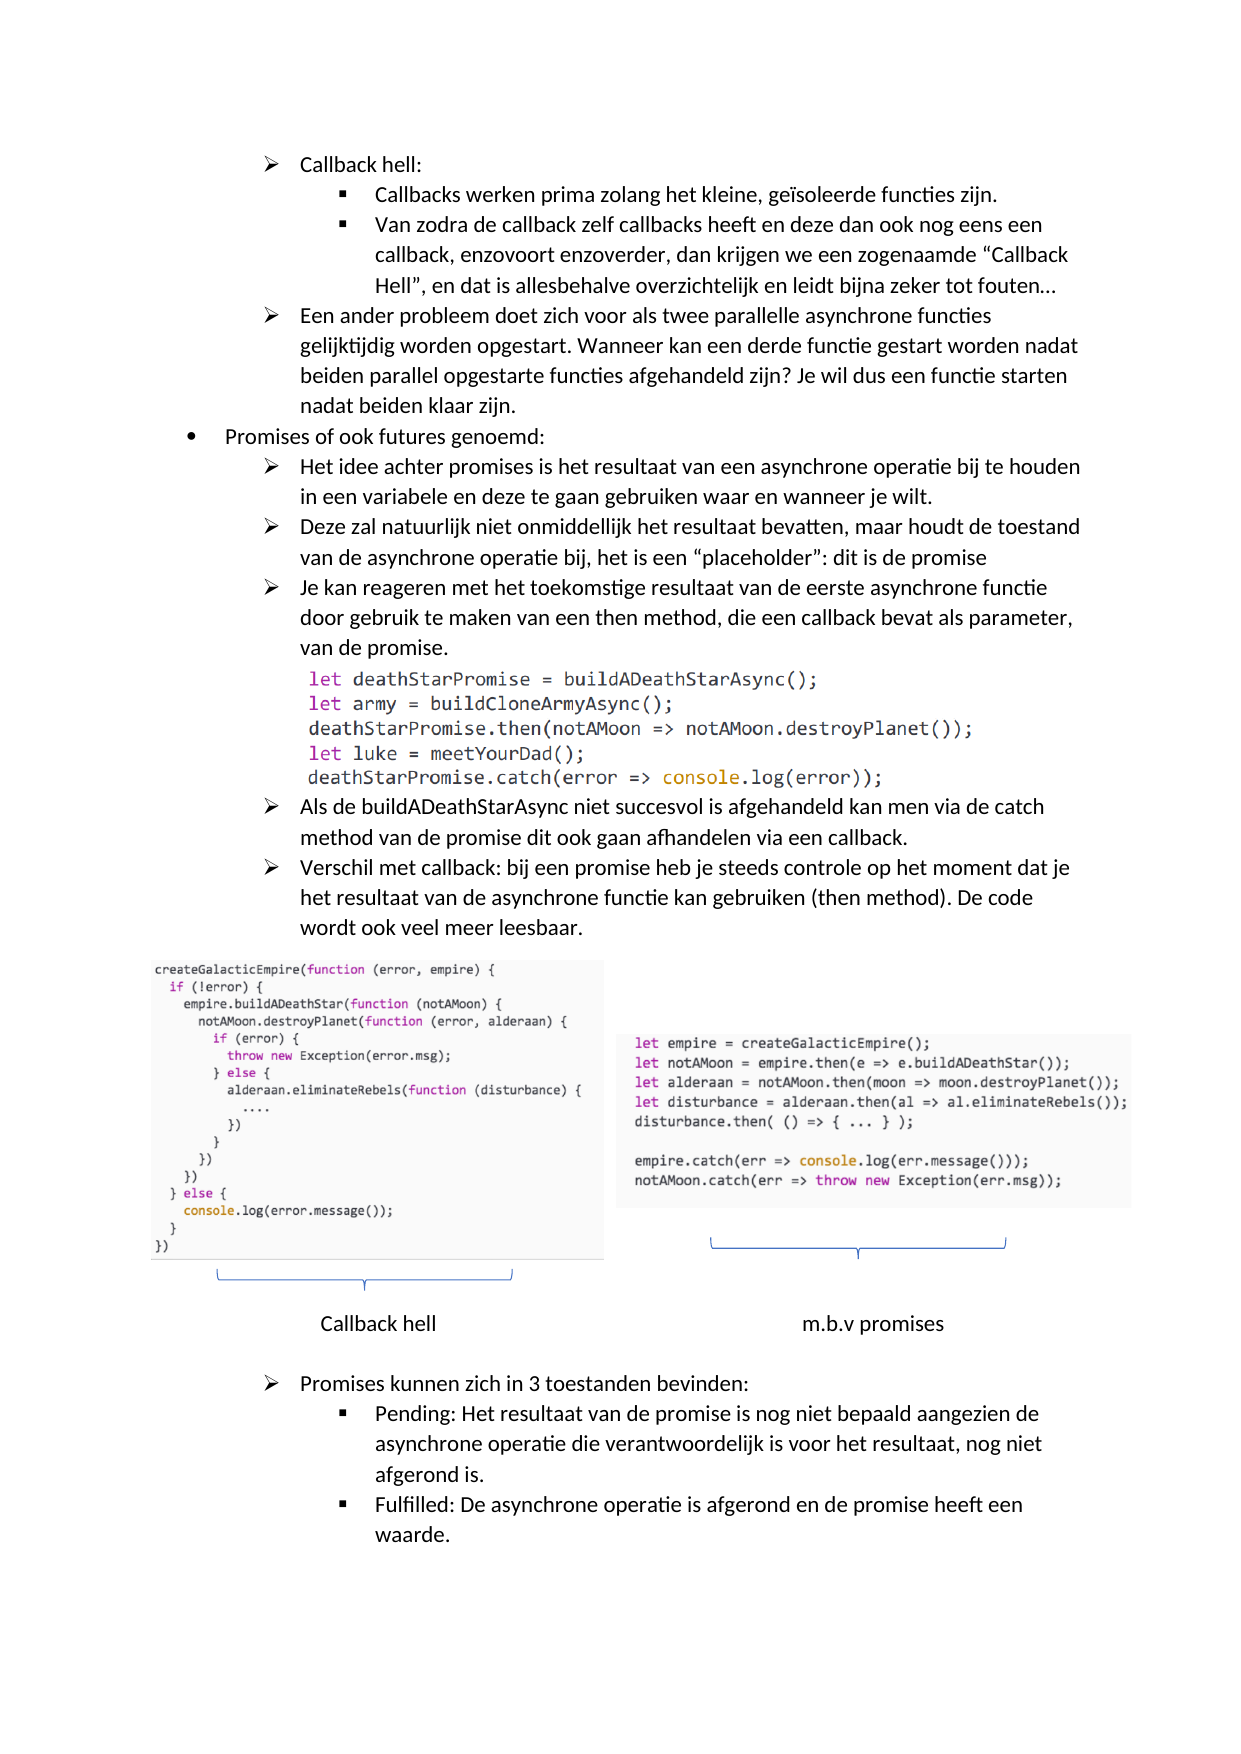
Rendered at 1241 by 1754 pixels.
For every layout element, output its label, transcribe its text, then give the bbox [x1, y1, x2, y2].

list Deze zal natuurlijk niet onmiddellijk het resultaat bevatten, maar houdt de toestand van de asynchrone operatie bij, het is een “placeholder”: dit is de promise [262, 512, 1090, 571]
list Promises kunnen zich in 3 toestanden bevinden: [262, 1369, 1090, 1397]
list Callback hell m.b.v promises [300, 1309, 1090, 1337]
picture [150, 960, 1132, 1260]
list Als de buildADeathStarAsync niet succesvol is afgehandeld kan men via de catch method van de promise dit ook gaan afhandelen via een callback. [262, 792, 1090, 851]
list Pending: Het resultaat van de promise is nog niet bepaald aangezien de asynchrone operatie die verantwoordelijk is voor het resultaat, nog niet afgerond is. [337, 1399, 1090, 1488]
picture [300, 663, 981, 791]
list Het idee achter promises is het resultaat van een asynchrone operatie bij te houden in een variabele en deze te gaan gebruiken waar en wanneer je wilt. [262, 452, 1090, 510]
list Een ander probleem doet zich voor als twee parallelle asynchrone functies gelijktijdig worden opgestart. Wanneer kan een derde functie gestart worden nadat beiden parallel opgestarte functies afgehandeld zijn? Je wil dus een functie starten nadat beiden klaar zijn. [262, 301, 1090, 420]
list Je kan reageren met het toekomstige resultaat van de eerste asynchrone functie door gebruik te maken van een then method, die een callback bevat als parameter, van de promise. [262, 573, 1090, 661]
list Verschil met callback: bij een promise heb je steeds controle op het moment dat je het resultaat van de asynchrone functie kan gebruiken (then method). De code wordt ook veel meer leesbaar. [262, 853, 1090, 941]
list Callbacks werken prima zolang het kleine, geïsoleerde functies zijn. [337, 180, 1090, 208]
list Van zodra de callback zelf callbacks heeft en deze dan ook nog eens een callback, enzovoort enzoverder, dan krijgen we een zogenaamde “Callback Hell”, en dat is allesbehalve overzichtelijk en leidt bijna zeker tot fouten… [337, 210, 1090, 299]
list Callback hell: [262, 150, 1090, 178]
list Promises of ook futures genoemd: [187, 422, 1090, 450]
list Fulfilled: De asynchrone operatie is afgerond en de promise heeft een waarde. [337, 1490, 1090, 1548]
